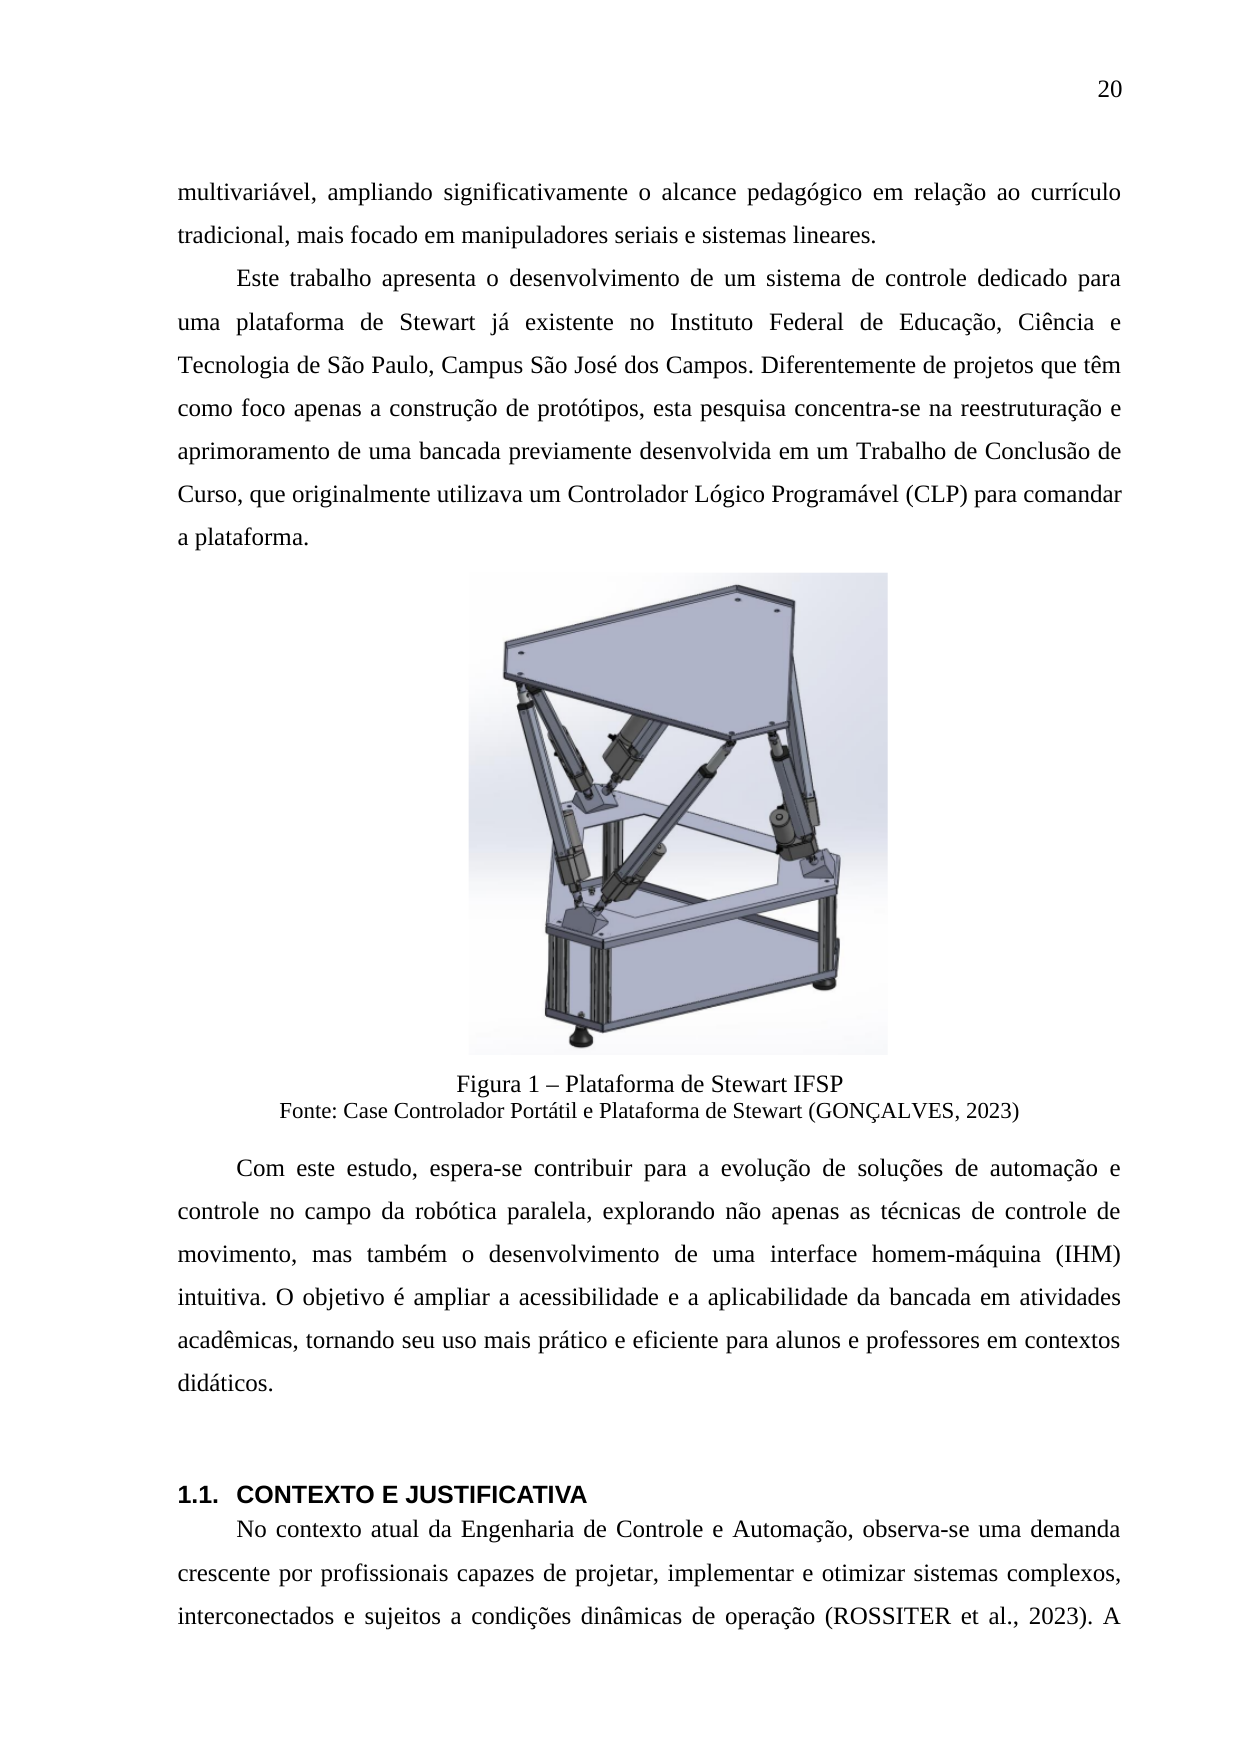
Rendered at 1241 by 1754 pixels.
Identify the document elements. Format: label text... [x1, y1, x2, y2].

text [177, 177, 1122, 249]
text Este trabalho apresenta o desenvolvimento de um sistema de controle dedicado para uma plataforma de Stewart já existente no Instituto Federal de Educação, Ciência e Tecnologia de São Paulo, Campus São José dos Campos. Diferentemente de projetos que têm como foco apenas a construção de protótipos, esta pesquisa concentra-se na reestruturação e aprimoramento de uma bancada previamente desenvolvida em um Trabalho de Conclusão de Curso, que originalmente utilizava um Controlador Lógico Programável (CLP) para comandar a plataforma. [177, 263, 1122, 551]
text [177, 1514, 1122, 1629]
text Com este estudo, espera-se contribuir para a evolução de soluções de automação e controle no campo da robótica paralela, explorando não apenas as técnicas de controle de movimento, mas também o desenvolvimento de uma interface homem-máquina (IHM) intuitiva. O objetivo é ampliar a acessibilidade e a aplicabilidade da bancada em atividades acadêmicas, tornando seu uso mais prático e eficiente para alunos e professores em contextos didáticos. [177, 1153, 1122, 1397]
text Fonte: Case Controlador Portátil e Plataforma de Stewart (GONÇALVES, 2023) [177, 1098, 1122, 1124]
picture [468, 565, 890, 1055]
text Contexto e Justificativa [177, 1479, 1122, 1508]
